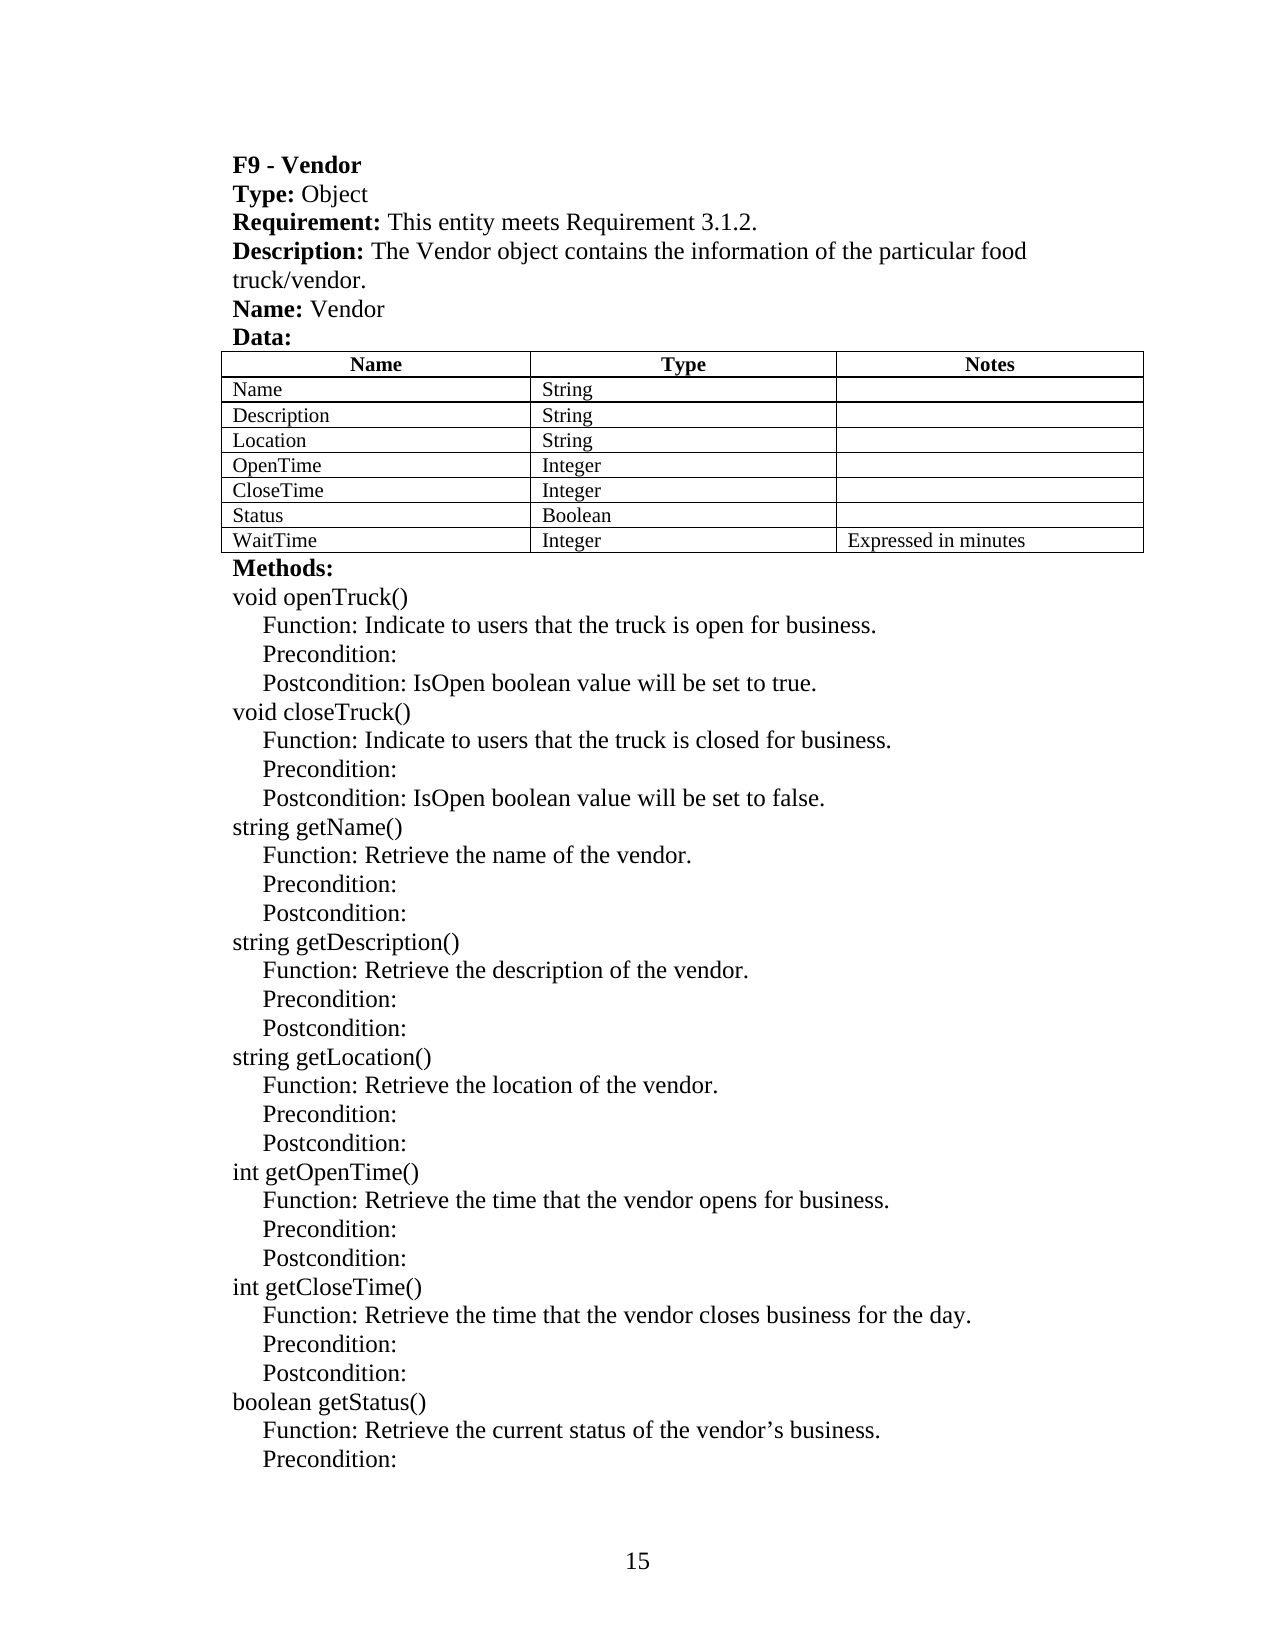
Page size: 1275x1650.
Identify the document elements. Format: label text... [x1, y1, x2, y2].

text int getCloseTime() [232, 1272, 1087, 1301]
text Data: [232, 322, 1087, 351]
text Postcondition: [232, 1243, 1087, 1272]
text Precondition: [262, 1329, 1087, 1358]
text int getOpenTime() [232, 1157, 1087, 1186]
text Function: Retrieve the current status of the vendor’s business. [232, 1416, 1087, 1444]
text Function: Indicate to users that the truck is open for business. [232, 611, 1087, 639]
text Precondition: [262, 984, 1087, 1013]
text Postcondition: [232, 1013, 1087, 1042]
table_cell [837, 428, 1143, 452]
text Precondition: [262, 1214, 1087, 1243]
table_cell OpenTime [222, 453, 530, 477]
text Precondition: [262, 639, 1087, 668]
text Name: Vendor [232, 294, 1087, 322]
table_cell Status [222, 503, 530, 527]
text Postcondition: IsOpen boolean value will be set to true. [232, 668, 1087, 697]
table_cell String [531, 378, 836, 401]
table_cell [837, 453, 1143, 477]
table_cell [837, 378, 1143, 401]
table_cell String [531, 403, 836, 427]
table_cell Location [222, 428, 530, 452]
text string getLocation() [232, 1042, 1087, 1071]
text Postcondition: [232, 898, 1087, 927]
text Methods: [232, 553, 1087, 582]
text Precondition: [262, 754, 1087, 783]
text Description: The Vendor object contains the information of the particular food truck/vendor. [232, 236, 1087, 294]
text Postcondition: IsOpen boolean value will be set to false. [232, 783, 1087, 812]
table_cell WaitTime [222, 528, 530, 552]
table_cell [837, 403, 1143, 427]
table_header Name [222, 352, 530, 376]
text void closeTruck() [232, 697, 1087, 726]
table_cell [837, 478, 1143, 502]
text Function: Indicate to users that the truck is closed for business. [232, 726, 1087, 754]
table_cell Expressed in minutes [837, 528, 1143, 552]
text Function: Retrieve the location of the vendor. [232, 1071, 1087, 1099]
text Precondition: [262, 869, 1087, 898]
text void openTruck() [232, 582, 1087, 611]
text Function: Retrieve the time that the vendor closes business for the day. [232, 1301, 1087, 1329]
table_header Notes [837, 352, 1143, 376]
text Function: Retrieve the description of the vendor. [232, 956, 1087, 984]
text Requirement: This entity meets Requirement 3.1.2. [232, 207, 1087, 236]
text Precondition: [262, 1444, 1087, 1473]
text Postcondition: [232, 1358, 1087, 1387]
table_cell Integer [531, 528, 836, 552]
text Postcondition: [232, 1128, 1087, 1157]
text string getDescription() [232, 927, 1087, 956]
text Type: Object [232, 179, 1087, 207]
text Precondition: [262, 1099, 1087, 1128]
text Function: Retrieve the time that the vendor opens for business. [232, 1186, 1087, 1214]
table_cell String [531, 428, 836, 452]
table_cell [837, 503, 1143, 527]
table_cell Boolean [531, 503, 836, 527]
table_cell Name [222, 378, 530, 401]
table_header Type [531, 352, 836, 376]
table_cell Integer [531, 453, 836, 477]
text string getName() [232, 812, 1087, 841]
text F9 - Vendor [232, 150, 1087, 179]
text Function: Retrieve the name of the vendor. [232, 841, 1087, 869]
table_cell Integer [531, 478, 836, 502]
text boolean getStatus() [232, 1387, 1087, 1416]
table_cell Description [222, 403, 530, 427]
table_cell CloseTime [222, 478, 530, 502]
